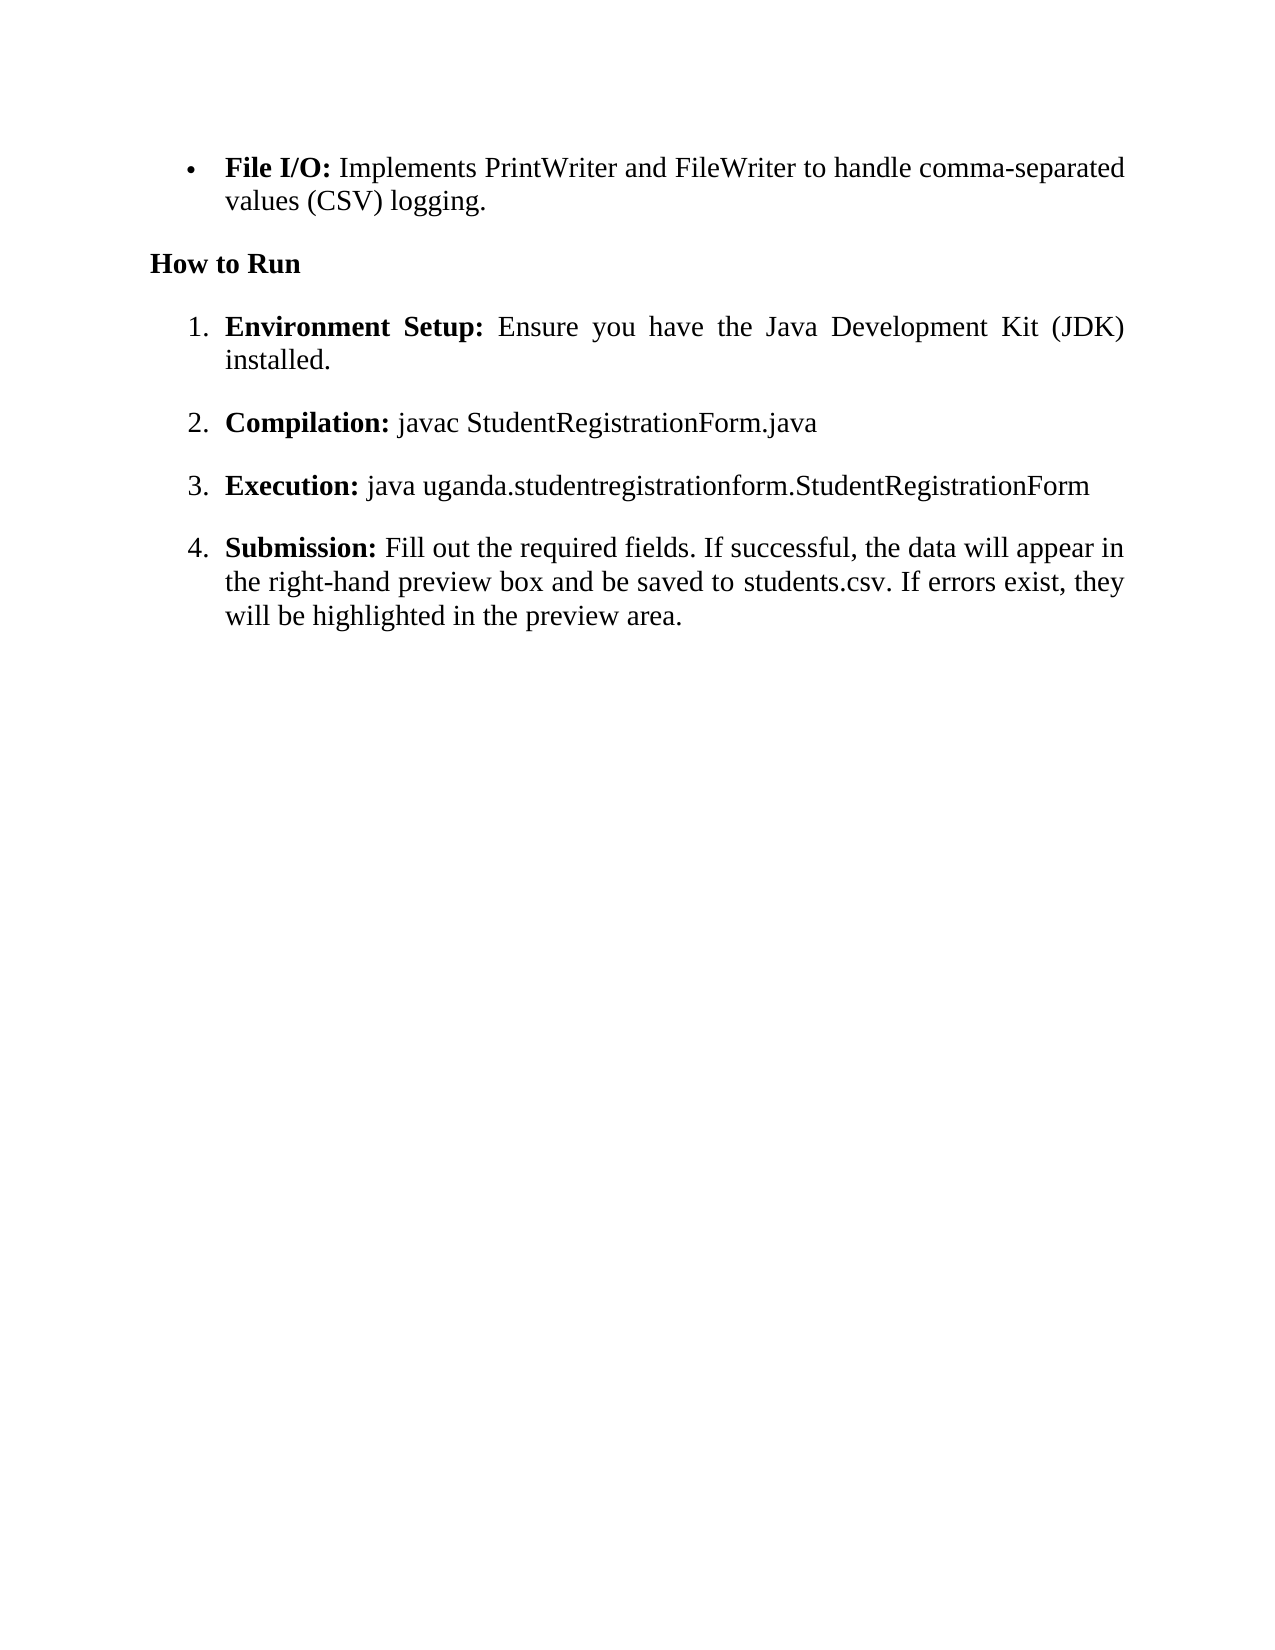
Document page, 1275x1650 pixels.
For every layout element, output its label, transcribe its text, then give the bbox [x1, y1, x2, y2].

list Execution: java uganda.studentregistrationform.StudentRegistrationForm [187, 468, 1125, 501]
subtitle How to Run [150, 246, 1125, 280]
list Compilation: javac StudentRegistrationForm.java [187, 405, 1125, 439]
list Environment Setup: Ensure you have the Java Development Kit (JDK) installed. [187, 309, 1125, 376]
list Submission: Fill out the required fields. If successful, the data will appear in the right-hand preview box and be saved to students.csv. If errors exist, they will be highlighted in the preview area. [187, 531, 1125, 631]
list File I/O: Implements PrintWriter and FileWriter to handle comma-separated values (CSV) logging. [187, 150, 1125, 217]
